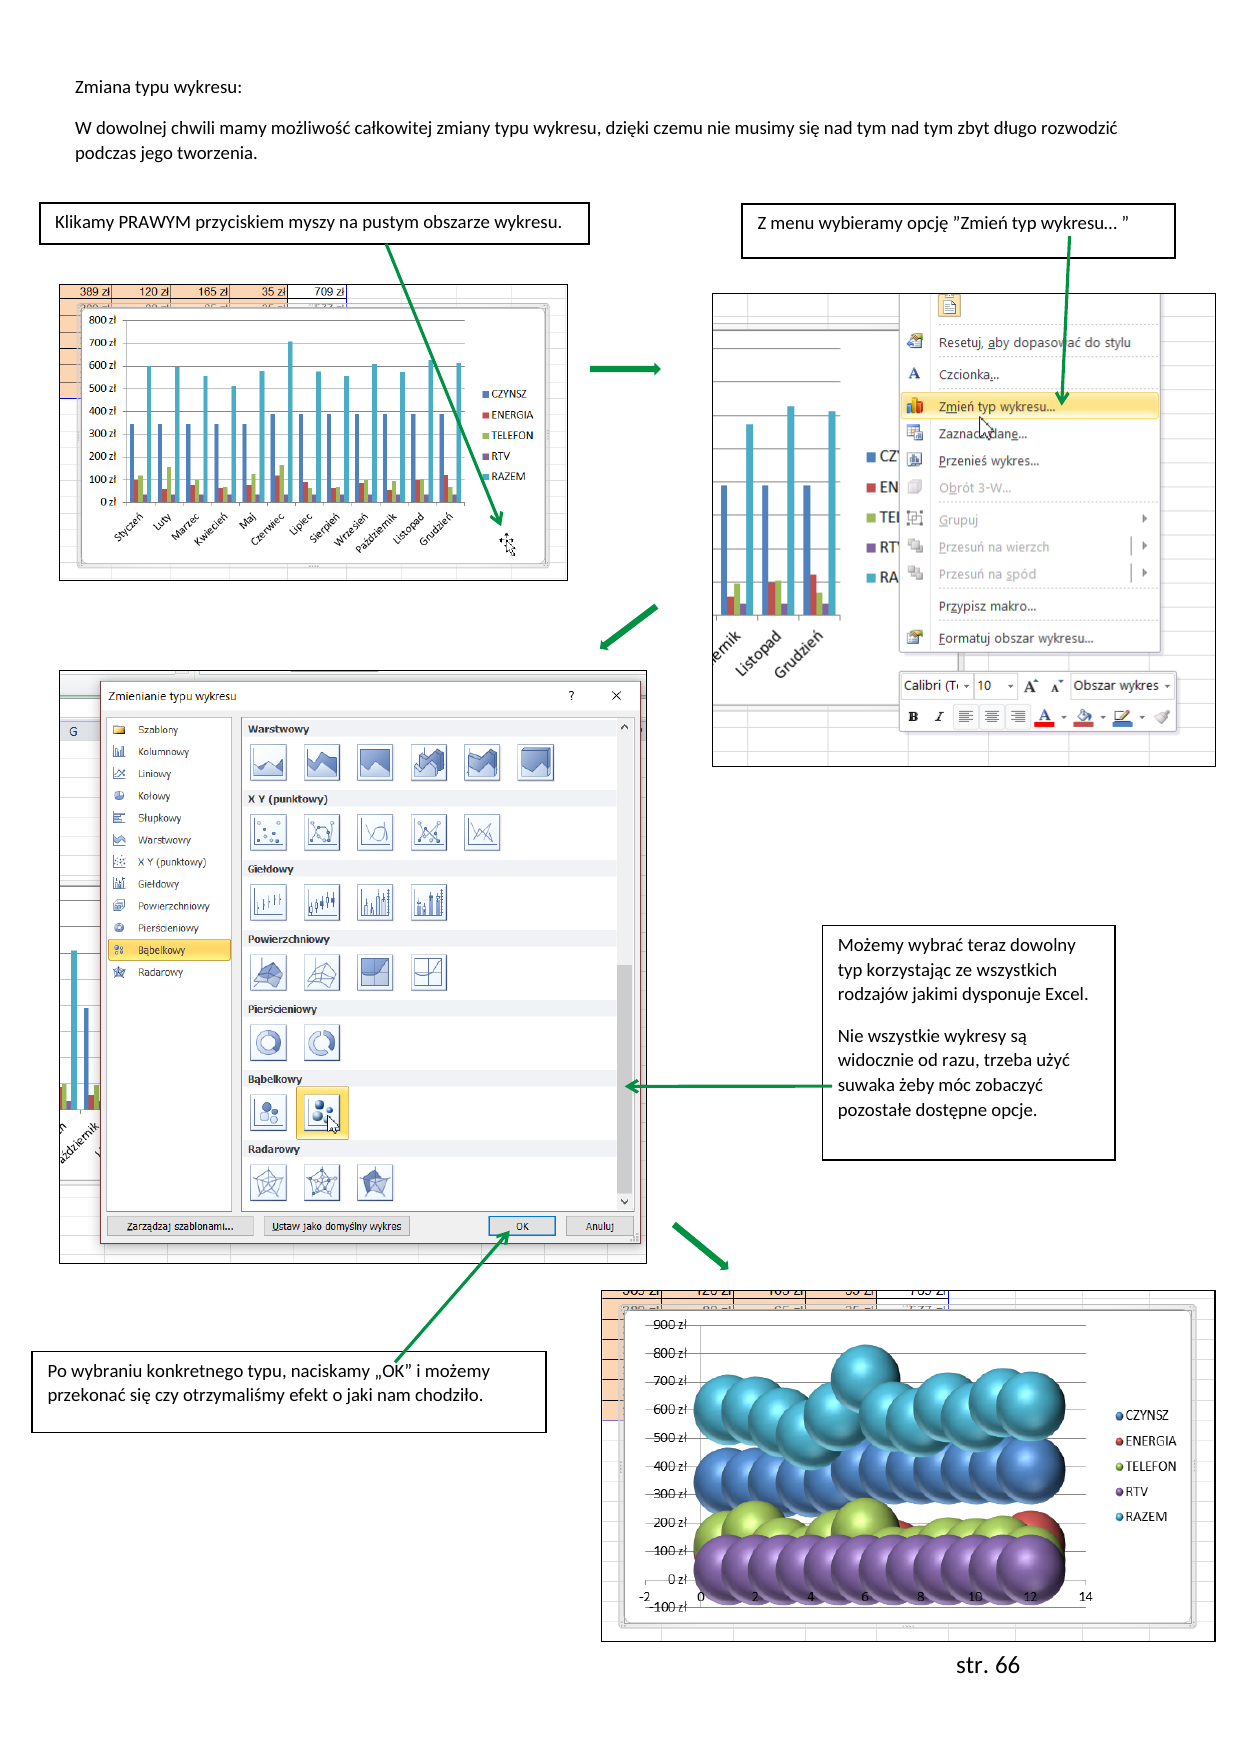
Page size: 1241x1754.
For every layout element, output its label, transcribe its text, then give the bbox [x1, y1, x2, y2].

picture [60, 285, 567, 580]
picture [713, 294, 1215, 766]
picture [60, 671, 646, 1263]
text Zmiana typu wykresu: [75, 75, 1165, 98]
picture [602, 1291, 1214, 1641]
text W dowolnej chwili mamy możliwość całkowitej zmiany typu wykresu, dzięki czemu nie musimy się nad tym nad tym zbyt długo rozwodzić podczas jego tworzenia. [75, 116, 1165, 164]
